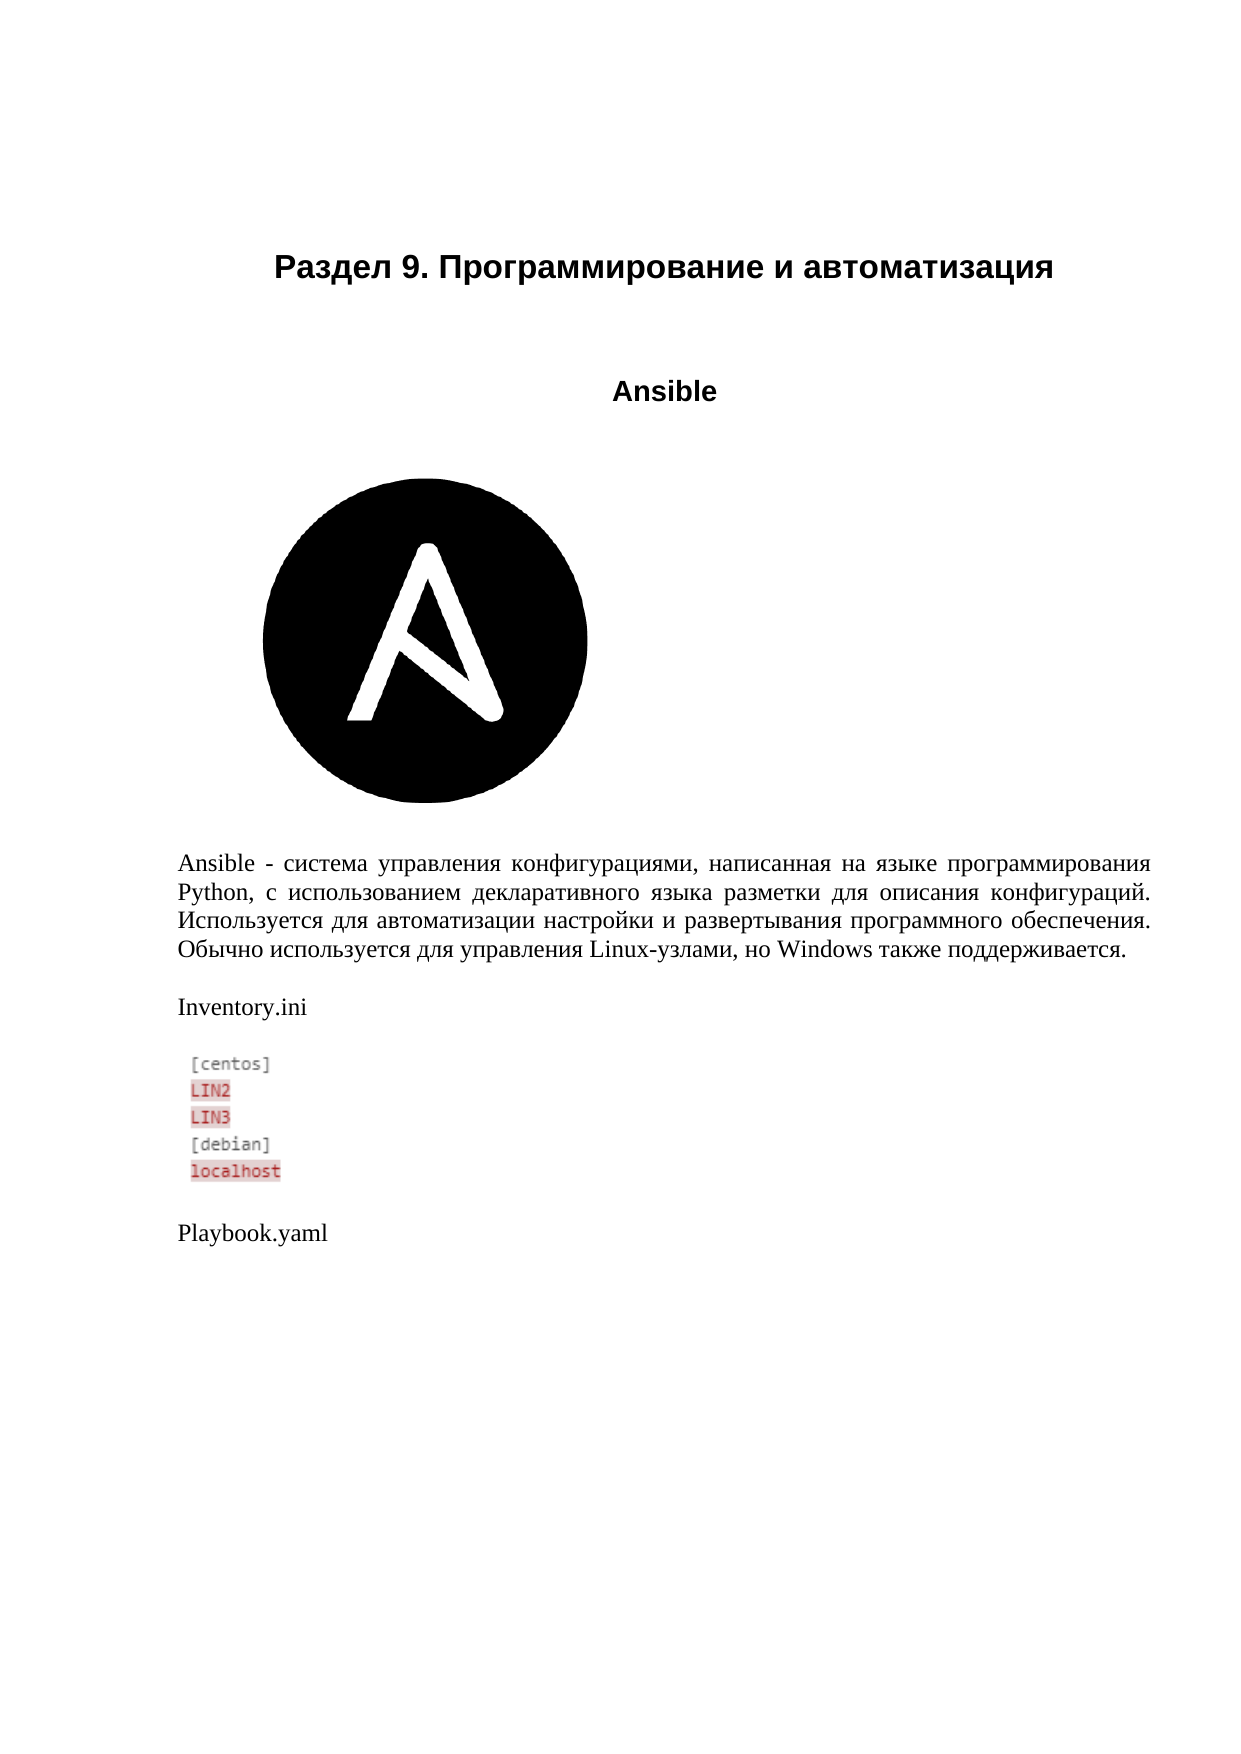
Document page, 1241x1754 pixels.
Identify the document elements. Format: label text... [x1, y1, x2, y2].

text Playbook.yaml [177, 1218, 1152, 1247]
subtitle Ansible [177, 374, 1152, 408]
subtitle Раздел 9. Программирование и автоматизация [177, 247, 1152, 286]
text Inventory.ini [177, 992, 1152, 1020]
text Ansible - система управления конфигурациями, написанная на языке программирования Python, с использованием декларативного языка разметки для описания конфигураций. Используется для автоматизации настройки и развертывания программного обеспечения. Обычно используется для управления Linux-узлами, но Windows также поддерживается. [177, 848, 1152, 963]
picture [177, 466, 681, 815]
picture [177, 1049, 317, 1190]
